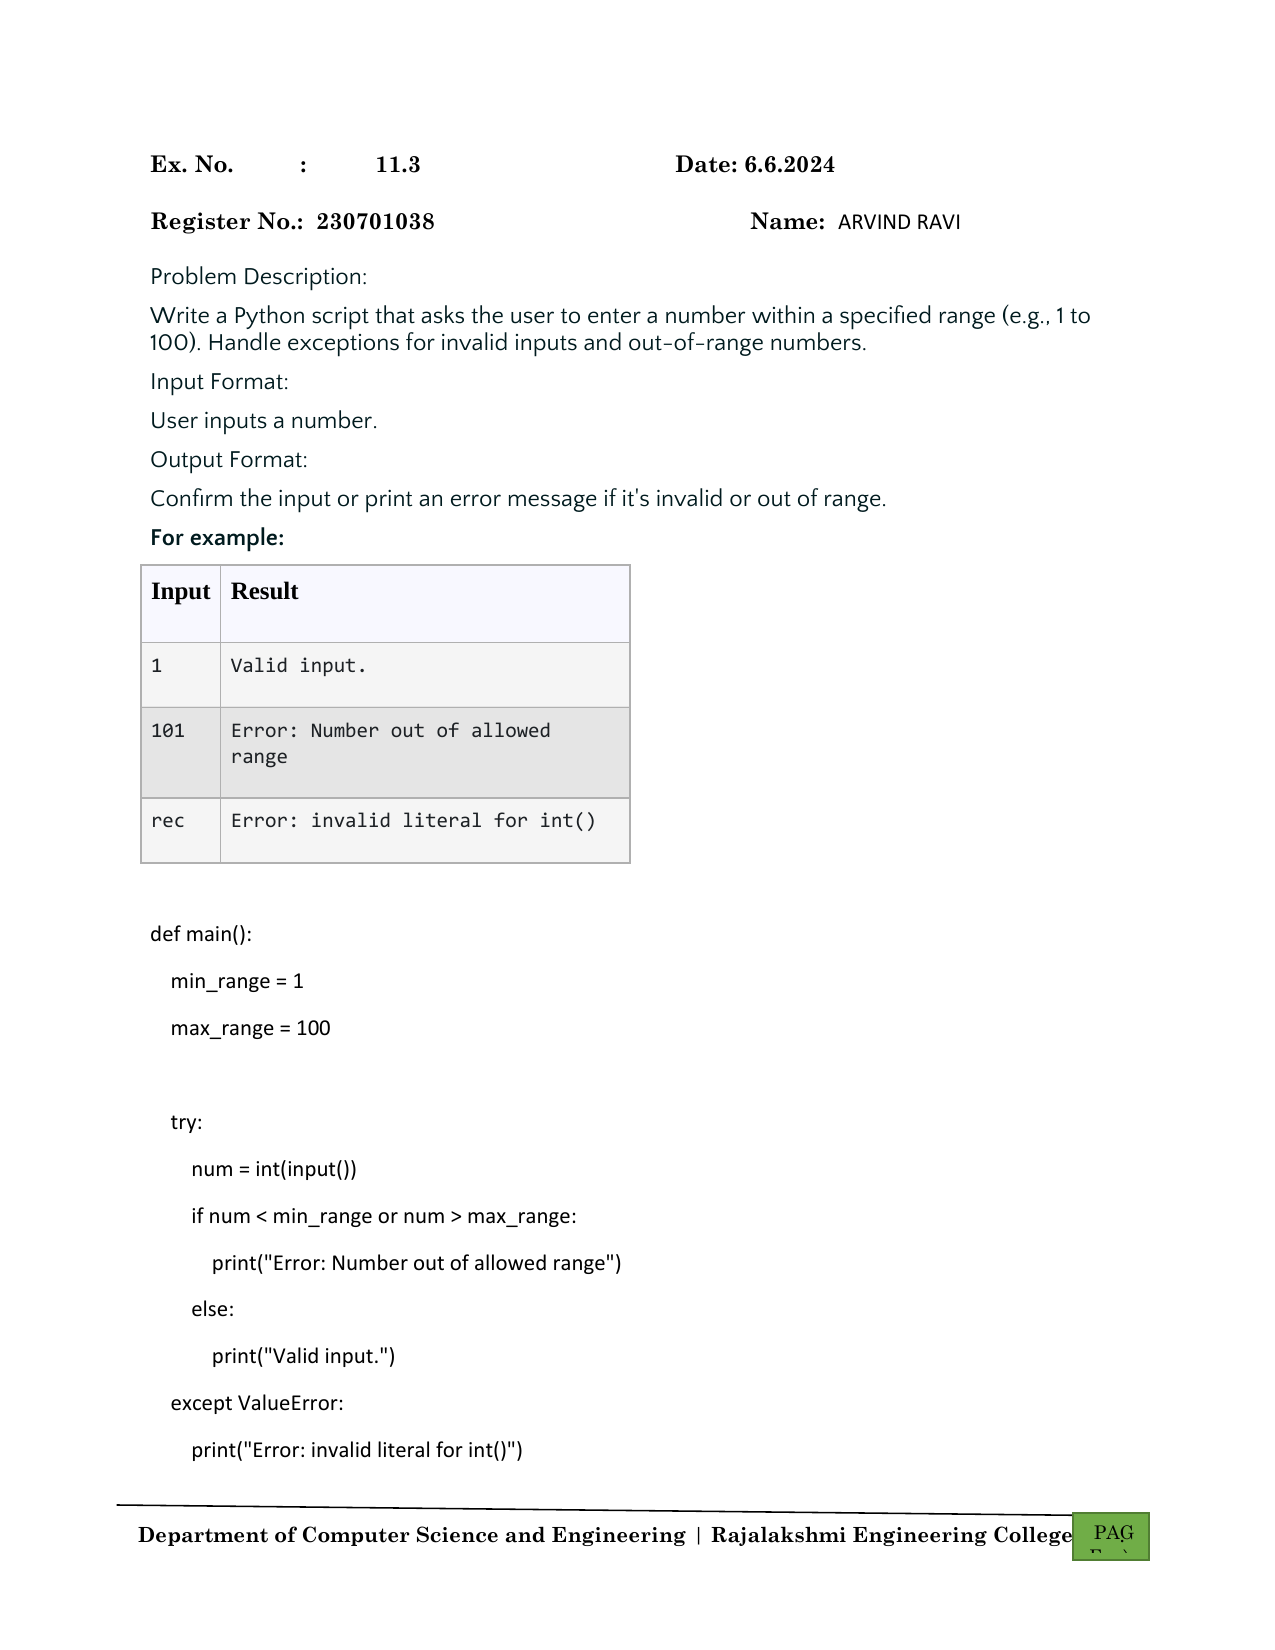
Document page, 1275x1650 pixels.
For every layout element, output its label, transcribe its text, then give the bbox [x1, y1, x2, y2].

text def main(): [150, 919, 1125, 947]
text try: [150, 1107, 1125, 1135]
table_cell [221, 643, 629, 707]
text print("Error: invalid literal for int()") [150, 1435, 1125, 1463]
text min_range = 1 [150, 966, 1125, 994]
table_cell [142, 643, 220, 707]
text For example: [150, 525, 1125, 552]
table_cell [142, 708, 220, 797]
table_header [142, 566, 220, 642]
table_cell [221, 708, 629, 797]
text Register No.: 230701038 Name: ARVIND RAVI [150, 207, 1125, 235]
text max_range = 100 [150, 1013, 1125, 1041]
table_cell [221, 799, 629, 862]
text print("Valid input.") [150, 1341, 1125, 1369]
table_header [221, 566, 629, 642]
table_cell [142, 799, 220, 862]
text Confirm the input or print an error message if it's invalid or out of range. [150, 486, 1125, 513]
text User inputs a number. [150, 408, 1125, 434]
text Problem Description: [150, 264, 1125, 291]
text num = int(input()) [150, 1154, 1125, 1182]
text Write a Python script that asks the user to enter a number within a specified range (e.g., 1 to 100). Handle exceptions for invalid inputs and out-of-range numbers. [150, 303, 1125, 356]
text if num < min_range or num > max_range: [150, 1201, 1125, 1229]
text Output Format: [150, 447, 1125, 474]
text except ValueError: [150, 1388, 1125, 1416]
text Ex. No. : 11.3 Date: 6.6.2024 [150, 150, 1125, 178]
text else: [150, 1294, 1125, 1322]
text print("Error: Number out of allowed range") [150, 1248, 1125, 1276]
text Input Format: [150, 369, 1125, 396]
